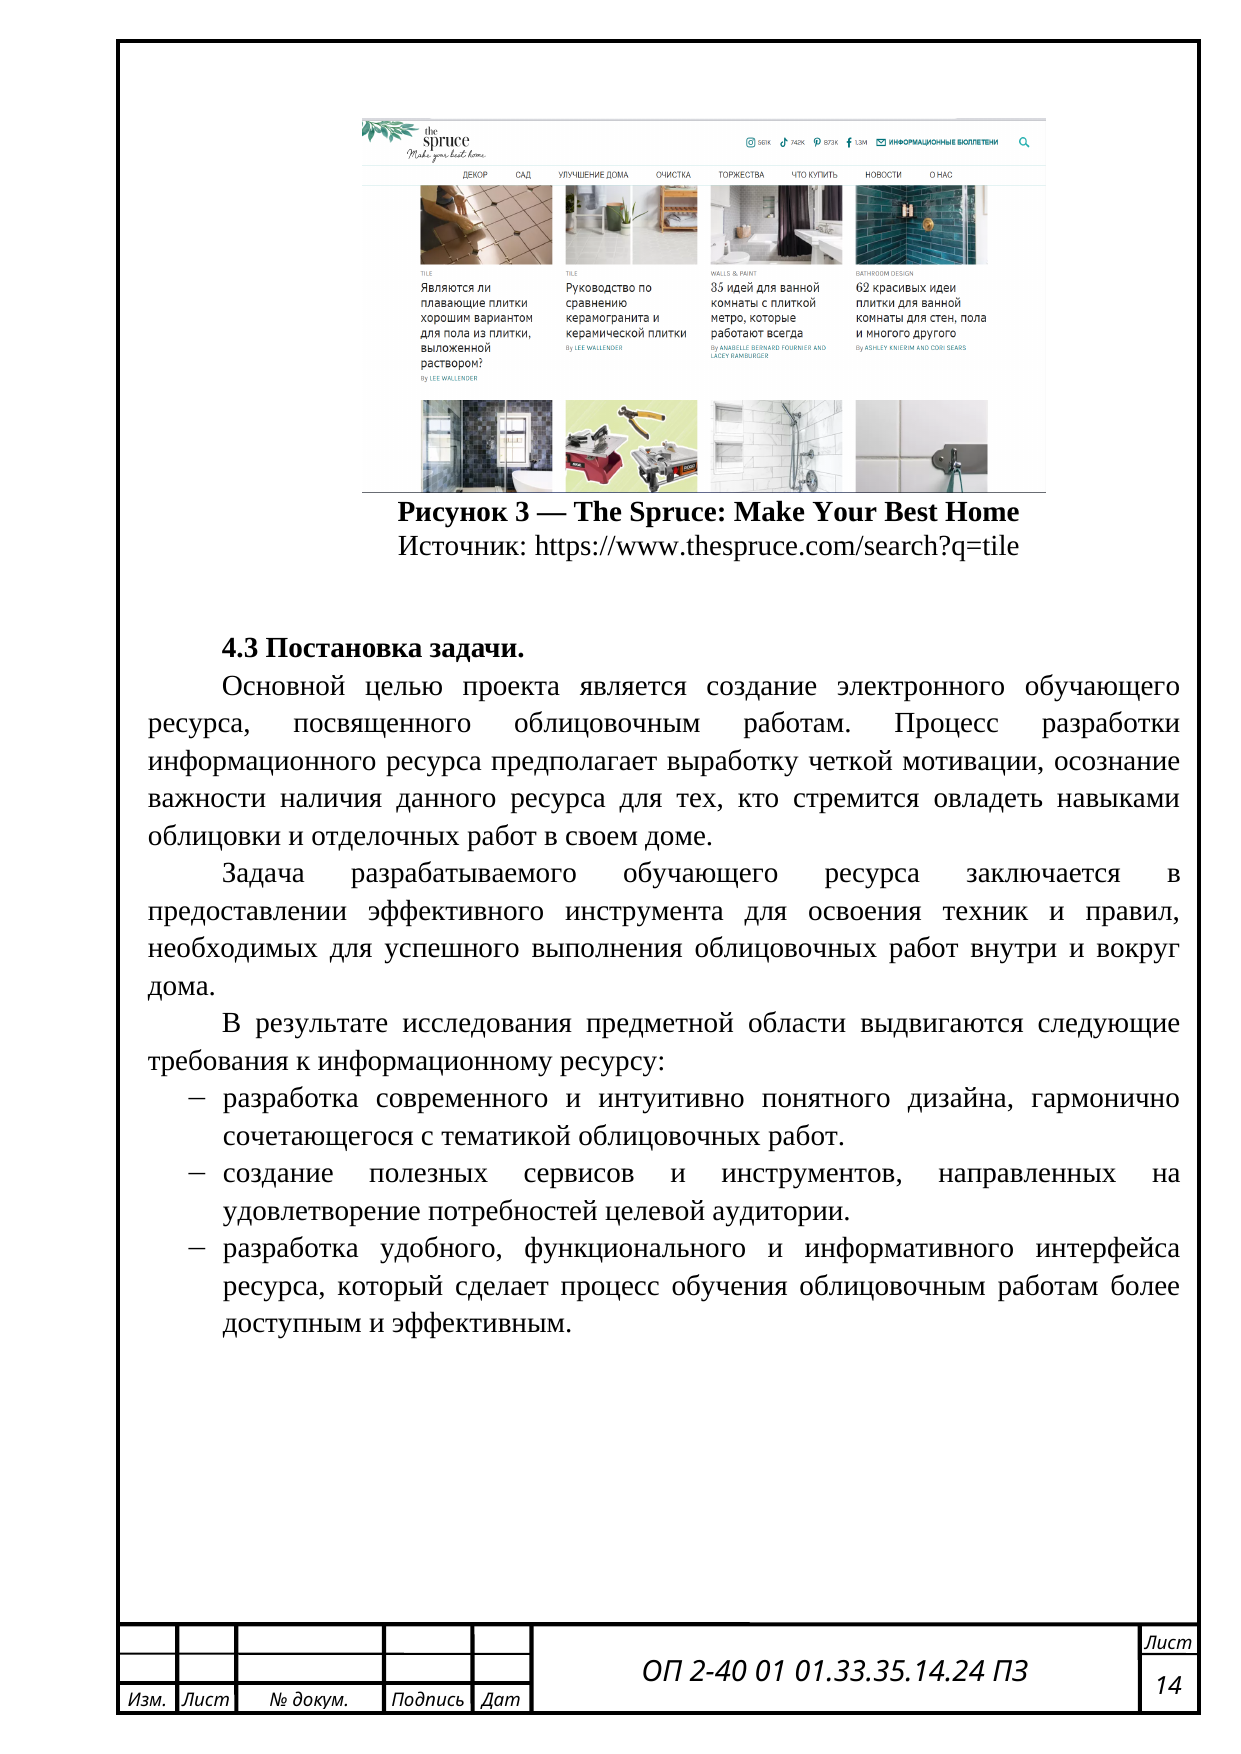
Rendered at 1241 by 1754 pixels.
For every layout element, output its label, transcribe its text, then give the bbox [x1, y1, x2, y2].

list разработка удобного, функционального и информативного интерфейса ресурса, который сделает процесс обучения облицовочным работам более доступным и эффективным. [185, 1228, 1181, 1340]
list разработка современного и интуитивно понятного дизайна, гармонично сочетающегося с тематикой облицовочных работ. [185, 1078, 1181, 1153]
text Основной целью проекта является создание электронного обучающего ресурса, посвященного облицовочным работам. Процесс разработки информационного ресурса предполагает выработку четкой мотивации, осознание важности наличия данного ресурса для тех, кто стремится овладеть навыками облицовки и отделочных работ в своем доме. [148, 665, 1181, 853]
text В результате исследования предметной области выдвигаются следующие требования к информационному ресурсу: [148, 1003, 1181, 1078]
subtitle 4.3 Постановка задачи. [148, 628, 1181, 665]
text Задача разрабатываемого обучающего ресурса заключается в предоставлении эффективного инструмента для освоения техник и правил, необходимых для успешного выполнения облицовочных работ внутри и вокруг дома. [148, 853, 1181, 1003]
list создание полезных сервисов и инструментов, направленных на удовлетворение потребностей целевой аудитории. [185, 1153, 1181, 1228]
picture [362, 118, 1046, 493]
